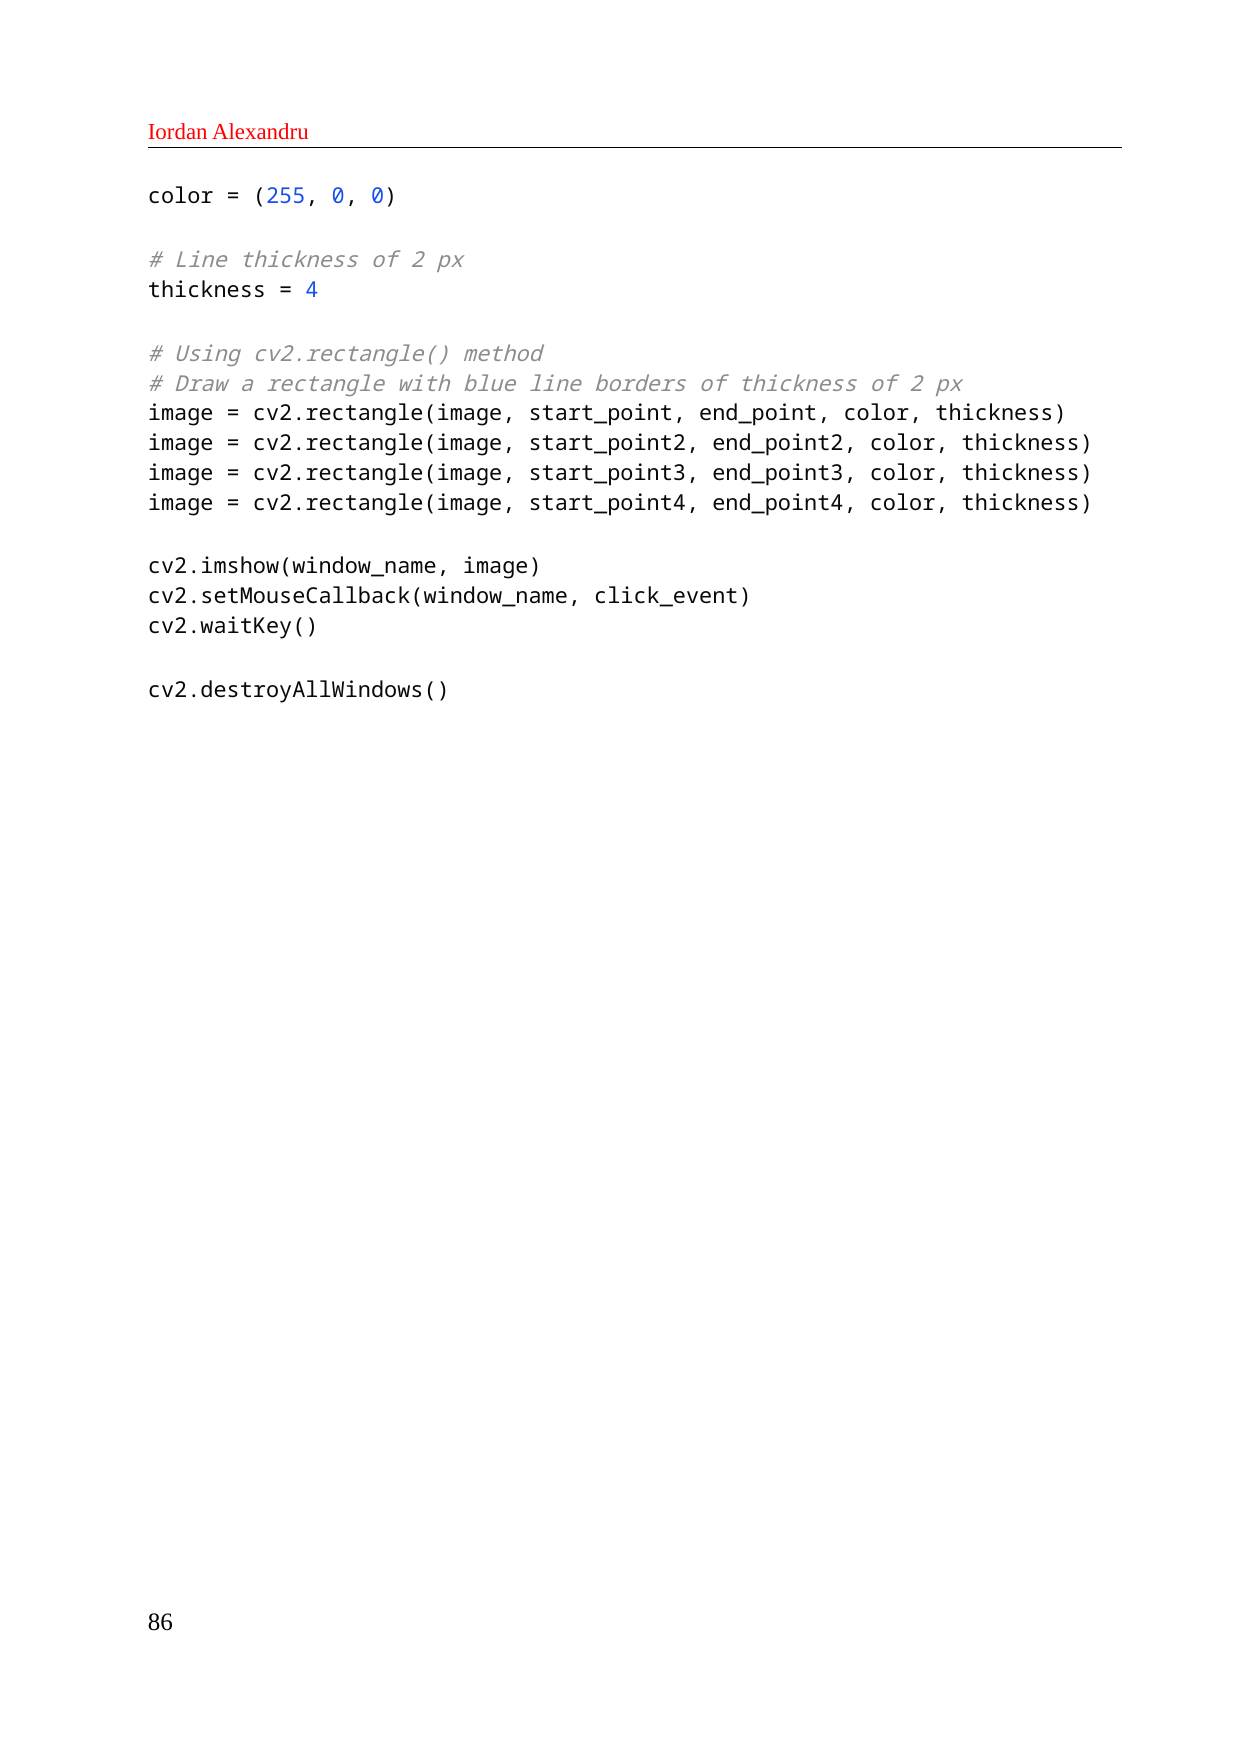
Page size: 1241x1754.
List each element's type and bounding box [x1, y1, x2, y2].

text [148, 180, 1122, 732]
